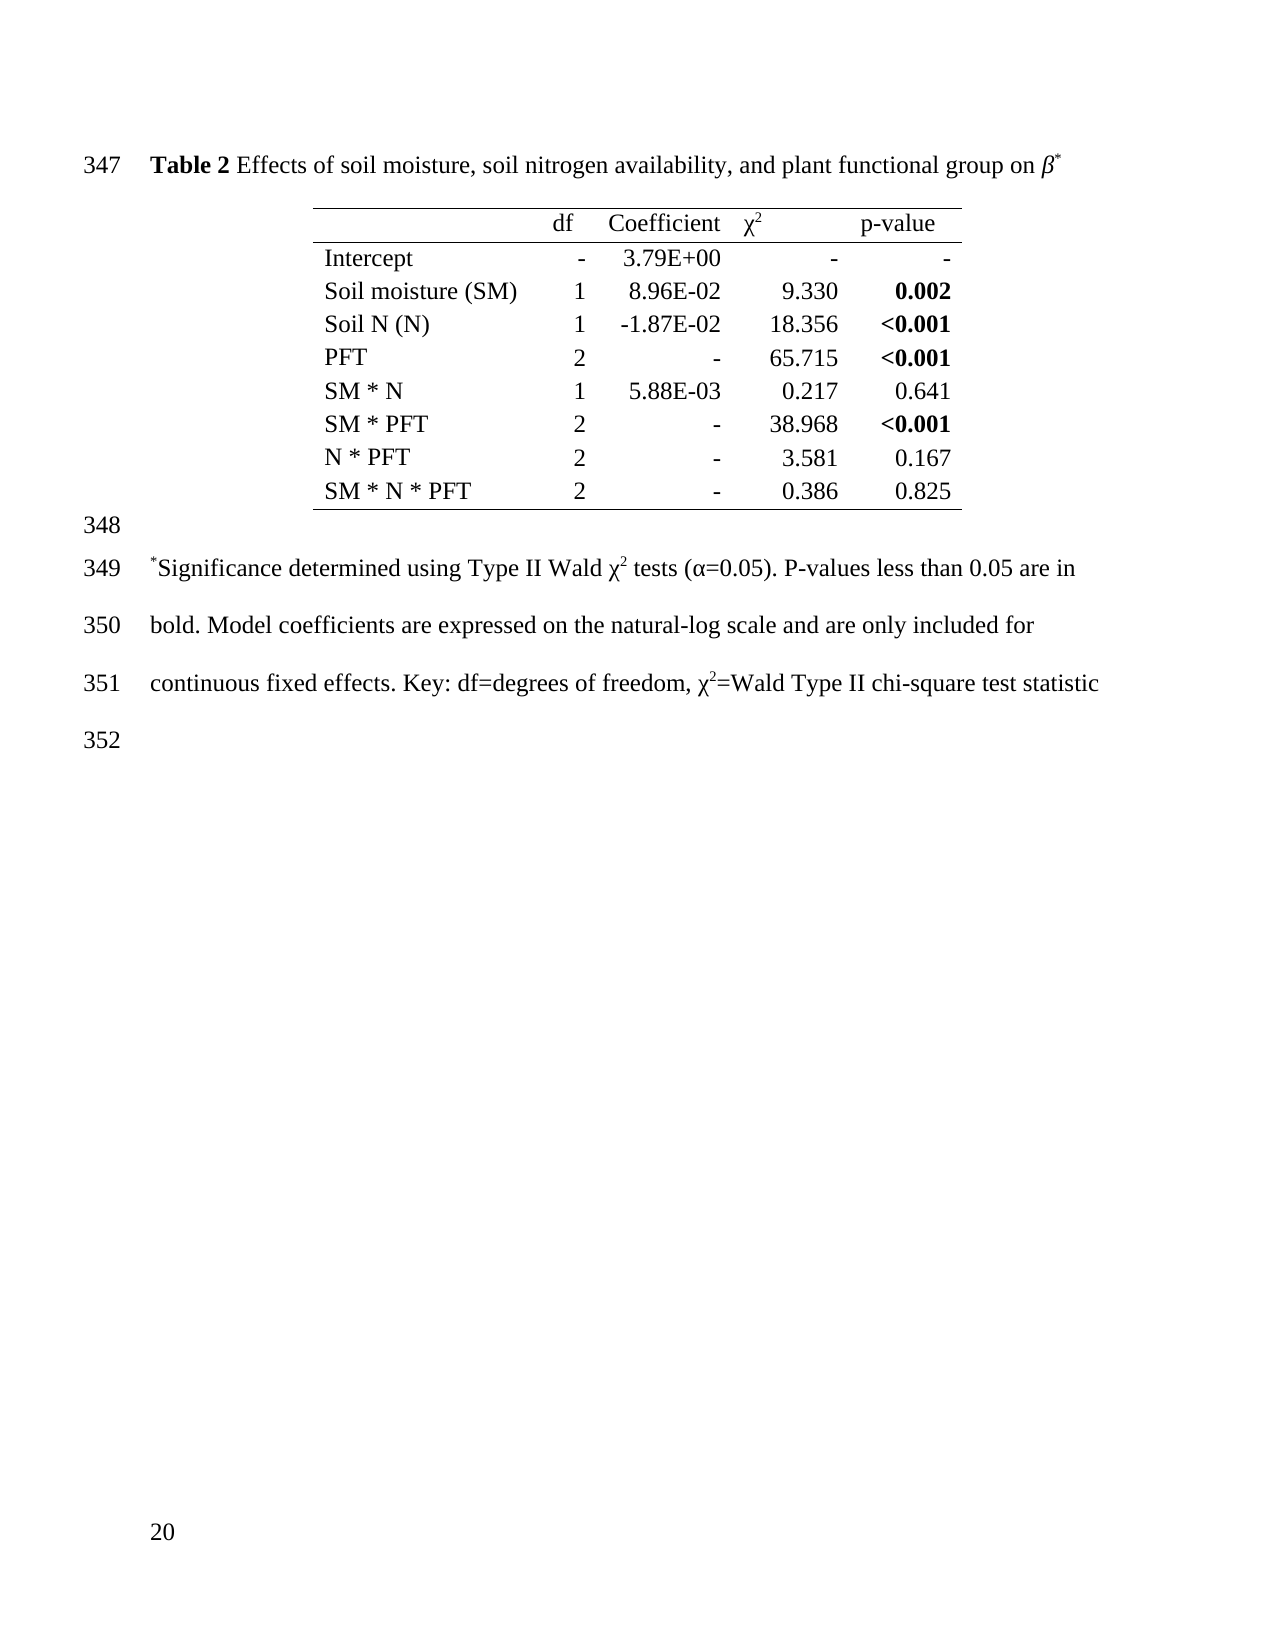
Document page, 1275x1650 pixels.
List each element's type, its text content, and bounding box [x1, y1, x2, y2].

table_cell 1 [541, 309, 597, 342]
table_header p-value [849, 209, 962, 242]
table_cell - [597, 409, 732, 442]
table_cell SM * N [313, 376, 541, 409]
table_header χ2 [732, 209, 849, 242]
table_cell 2 [541, 342, 597, 376]
table_cell N * PFT [313, 442, 541, 476]
table_cell - [849, 243, 962, 276]
table_cell 2 [541, 442, 597, 476]
table_cell 0.386 [732, 476, 849, 509]
table_cell 1 [541, 376, 597, 409]
table_cell <0.001 [849, 342, 962, 376]
table_cell 3.79E+00 [597, 243, 732, 276]
table_cell Soil moisture (SM) [313, 276, 541, 309]
table_cell - [597, 342, 732, 376]
table_cell 65.715 [732, 342, 849, 376]
table_cell 8.96E-02 [597, 276, 732, 309]
table_cell 38.968 [732, 409, 849, 442]
table_cell - [597, 442, 732, 476]
table_cell Soil N (N) [313, 309, 541, 342]
table_cell 5.88E-03 [597, 376, 732, 409]
table_cell <0.001 [849, 409, 962, 442]
table_cell - [541, 243, 597, 276]
table_cell Intercept [313, 243, 541, 276]
table_cell 0.217 [732, 376, 849, 409]
table_header df [541, 209, 597, 242]
table_header Coefficient [597, 209, 732, 242]
table_cell 0.825 [849, 476, 962, 509]
table_cell 2 [541, 476, 597, 509]
table_cell SM * PFT [313, 409, 541, 442]
table_cell 18.356 [732, 309, 849, 342]
table_cell 0.167 [849, 442, 962, 476]
table_cell - [597, 476, 732, 509]
table_cell -1.87E-02 [597, 309, 732, 342]
table_cell SM * N * PFT [313, 476, 541, 509]
table_cell 3.581 [732, 442, 849, 476]
table_cell 0.641 [849, 376, 962, 409]
table_cell 0.002 [849, 276, 962, 309]
table_cell 9.330 [732, 276, 849, 309]
table_cell <0.001 [849, 309, 962, 342]
table_cell - [732, 243, 849, 276]
text *Significance determined using Type II Wald χ2 tests (α=0.05). P-values less than 0.05 are in bold. Model coefficients are expressed on the natural-log scale and are only included for continuous fixed effects. Key: df=degrees of freedom, χ2=Wald Type II chi-square test statistic [150, 553, 1125, 697]
table_cell 1 [541, 276, 597, 309]
table_cell PFT [313, 342, 541, 376]
table_header [313, 209, 541, 242]
text Table 2 Effects of soil moisture, soil nitrogen availability, and plant functional group on β* [150, 150, 1125, 179]
table_cell 2 [541, 409, 597, 442]
